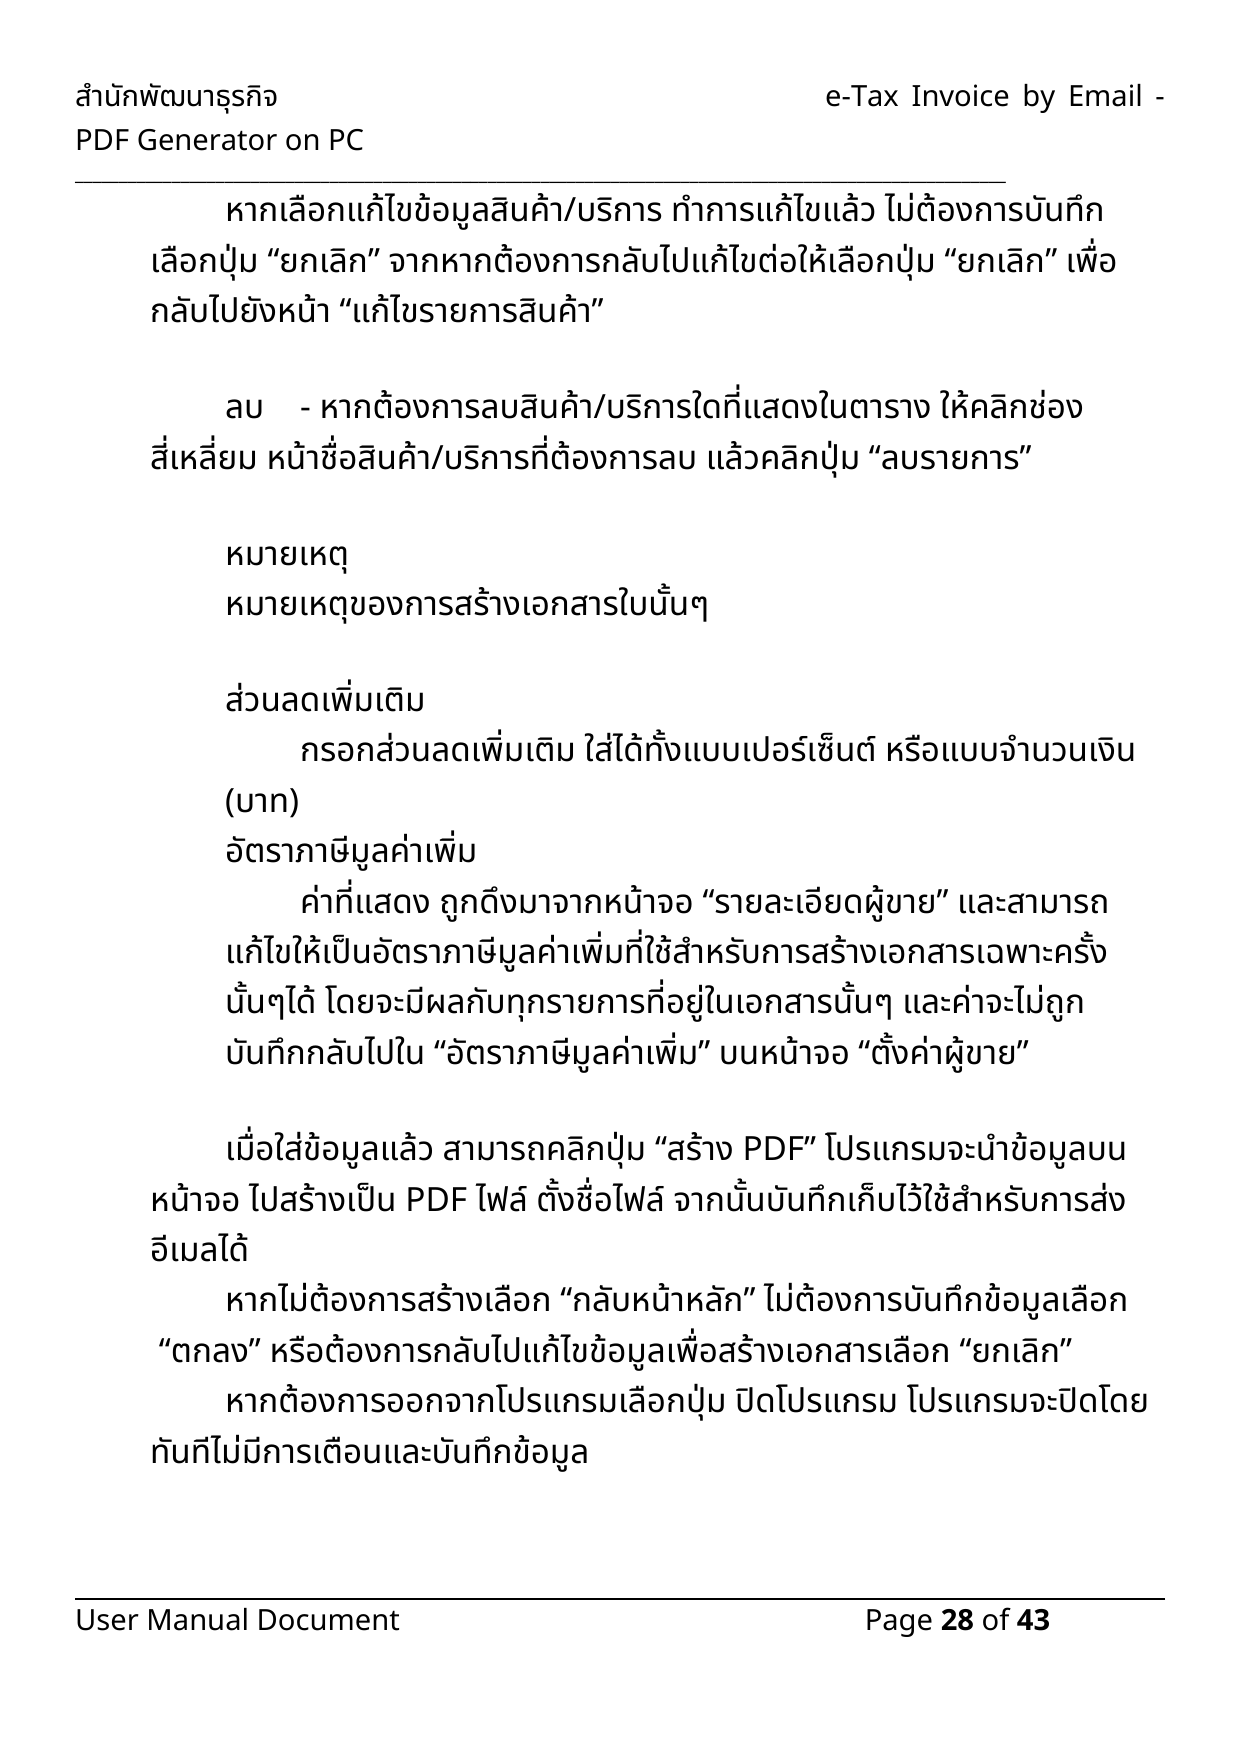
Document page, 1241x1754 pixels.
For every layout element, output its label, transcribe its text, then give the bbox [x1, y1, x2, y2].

text ค่าที่แสดง ถูกดึงมาจากหน้าจอ “รายละเอียดผู้ขาย” และสามารถแก้ไขให้เป็นอัตราภาษีมูลค่าเพิ่มที่ใช้สำหรับการสร้างเอกสารเฉพาะครั้งนั้นๆได้ โดยค่าจะไม่ถูกบันทึกกลับไปใน “อัตราภาษีมูลค่าเพิ่ม” บนหน้าจอ “ผู้ขาย” [225, 878, 1165, 1079]
text สใส่ได้ทั้งแบบเปอร์เซ็นต์ หรือแบบจำนวนเงิน (บาท) [225, 726, 1165, 827]
text หากต้องการลบสินค้า/บริการใดที่แสดงในตาราง ให้คลิกช่องสี่เหลี่ยม หน้าชื่อสินค้า/บริการที่ต้องการลบ แล้วคลิกปุ่ม “ลบรายการ” [150, 383, 1165, 484]
text เมื่อใส่ข้อมูลแล้ว สามารถคลิกปุ่ม “สร้าง PDF” โปรแกรมจะนำข้อมูลบนหน้าจอ ไปสร้างเป็น PDF ไฟล์บันทึกเก็บไว้ส่งอีเมลได้ [150, 1125, 1165, 1276]
text ส่วนลดเพิ่มเติม [150, 676, 1165, 726]
text อัตราภาษีมูลค่าเพิ่ม [150, 827, 1165, 878]
